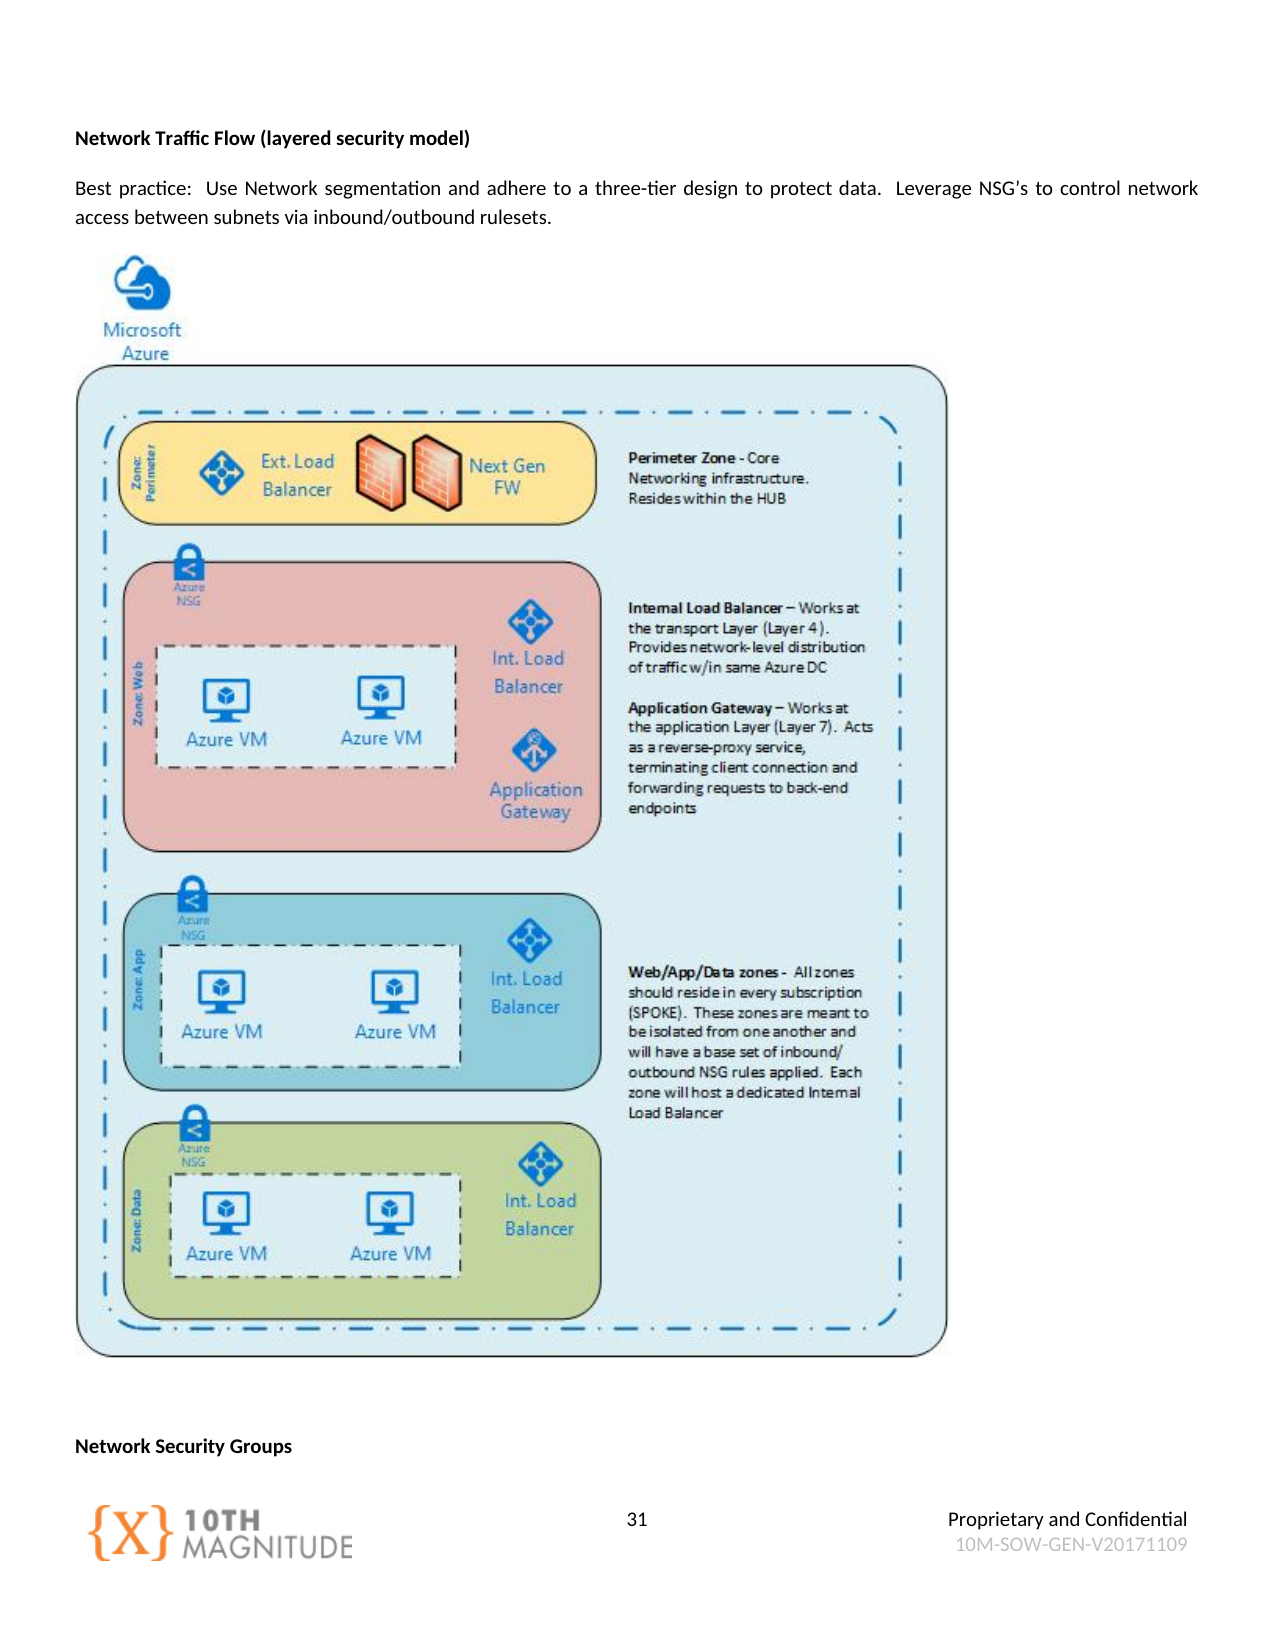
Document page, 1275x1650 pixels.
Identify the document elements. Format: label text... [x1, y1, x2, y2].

picture [75, 254, 949, 1359]
picture [86, 1505, 352, 1561]
text Best practice: Use Network segmentation and adhere to a three-tier design to protect data. Leverage NSG’s to control network access between subnets via inbound/outbound rulesets. [75, 175, 1200, 229]
text Network Security Groups [75, 1433, 1200, 1459]
text Network Traffic Flow (layered security model) [75, 125, 1200, 150]
